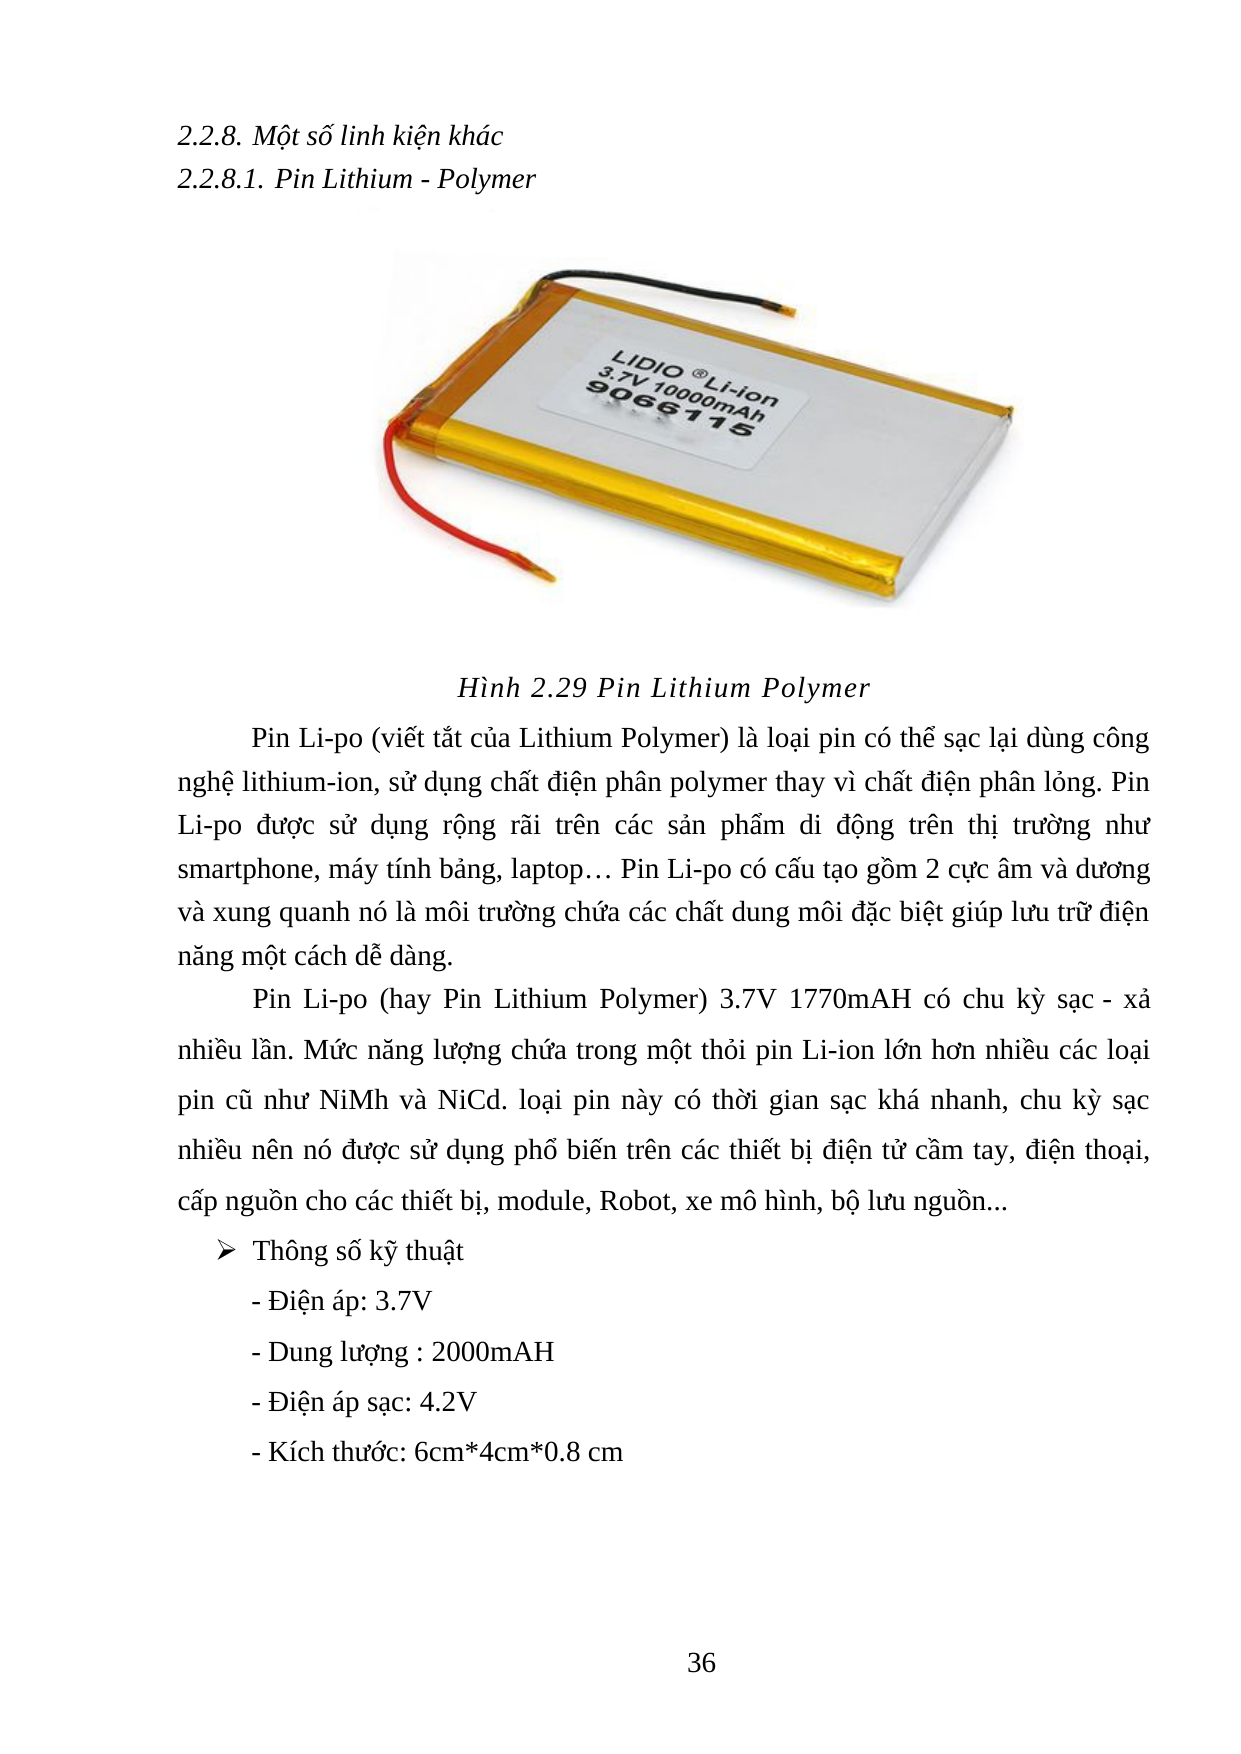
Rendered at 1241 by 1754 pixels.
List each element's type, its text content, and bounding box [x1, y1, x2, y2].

text - Kích thước: 6cm*4cm*0.8 cm [177, 1434, 1152, 1468]
text - Điện áp: 3.7V [177, 1283, 1152, 1317]
text - Điện áp sạc: 4.2V [177, 1384, 1152, 1418]
subtitle Pin Lithium - Polymer [177, 162, 1152, 195]
list Thông số kỹ thuật [215, 1233, 1152, 1267]
subtitle Một số linh kiện khác [177, 118, 1152, 152]
picture [356, 205, 1047, 654]
text - Dung lượng : 2000mAH [177, 1334, 1152, 1367]
text Pin Li-po (hay Pin Lithium Polymer) 3.7V 1770mAH có chu kỳ sạc - xả nhiều lần. Mức năng lượng chứa trong một thỏi pin Li-ion lớn hơn nhiều các loại pin cũ như NiMh và NiCd. loại pin này có thời gian sạc khá nhanh, chu kỳ sạc nhiều nên nó được sử dụng phổ biến trên các thiết bị điện tử cầm tay, điện thoại, cấp nguồn cho các thiết bị, module, Robot, xe mô hình, bộ lưu nguồn... [177, 981, 1152, 1216]
text Pin Li-po (viết tắt của Lithium Polymer) là loại pin có thể sạc lại dùng công nghệ lithium-ion, sử dụng chất điện phân polymer thay vì chất điện phân lỏng. Pin Li-po được sử dụng rộng rãi trên các sản phẩm di động trên thị trường như smartphone, máy tính bảng, laptop… Pin Li-po có cấu tạo gồm 2 cực âm và dương và xung quanh nó là môi trường chứa các chất dung môi đặc biệt giúp lưu trữ điện năng một cách dễ dàng. [177, 720, 1152, 971]
